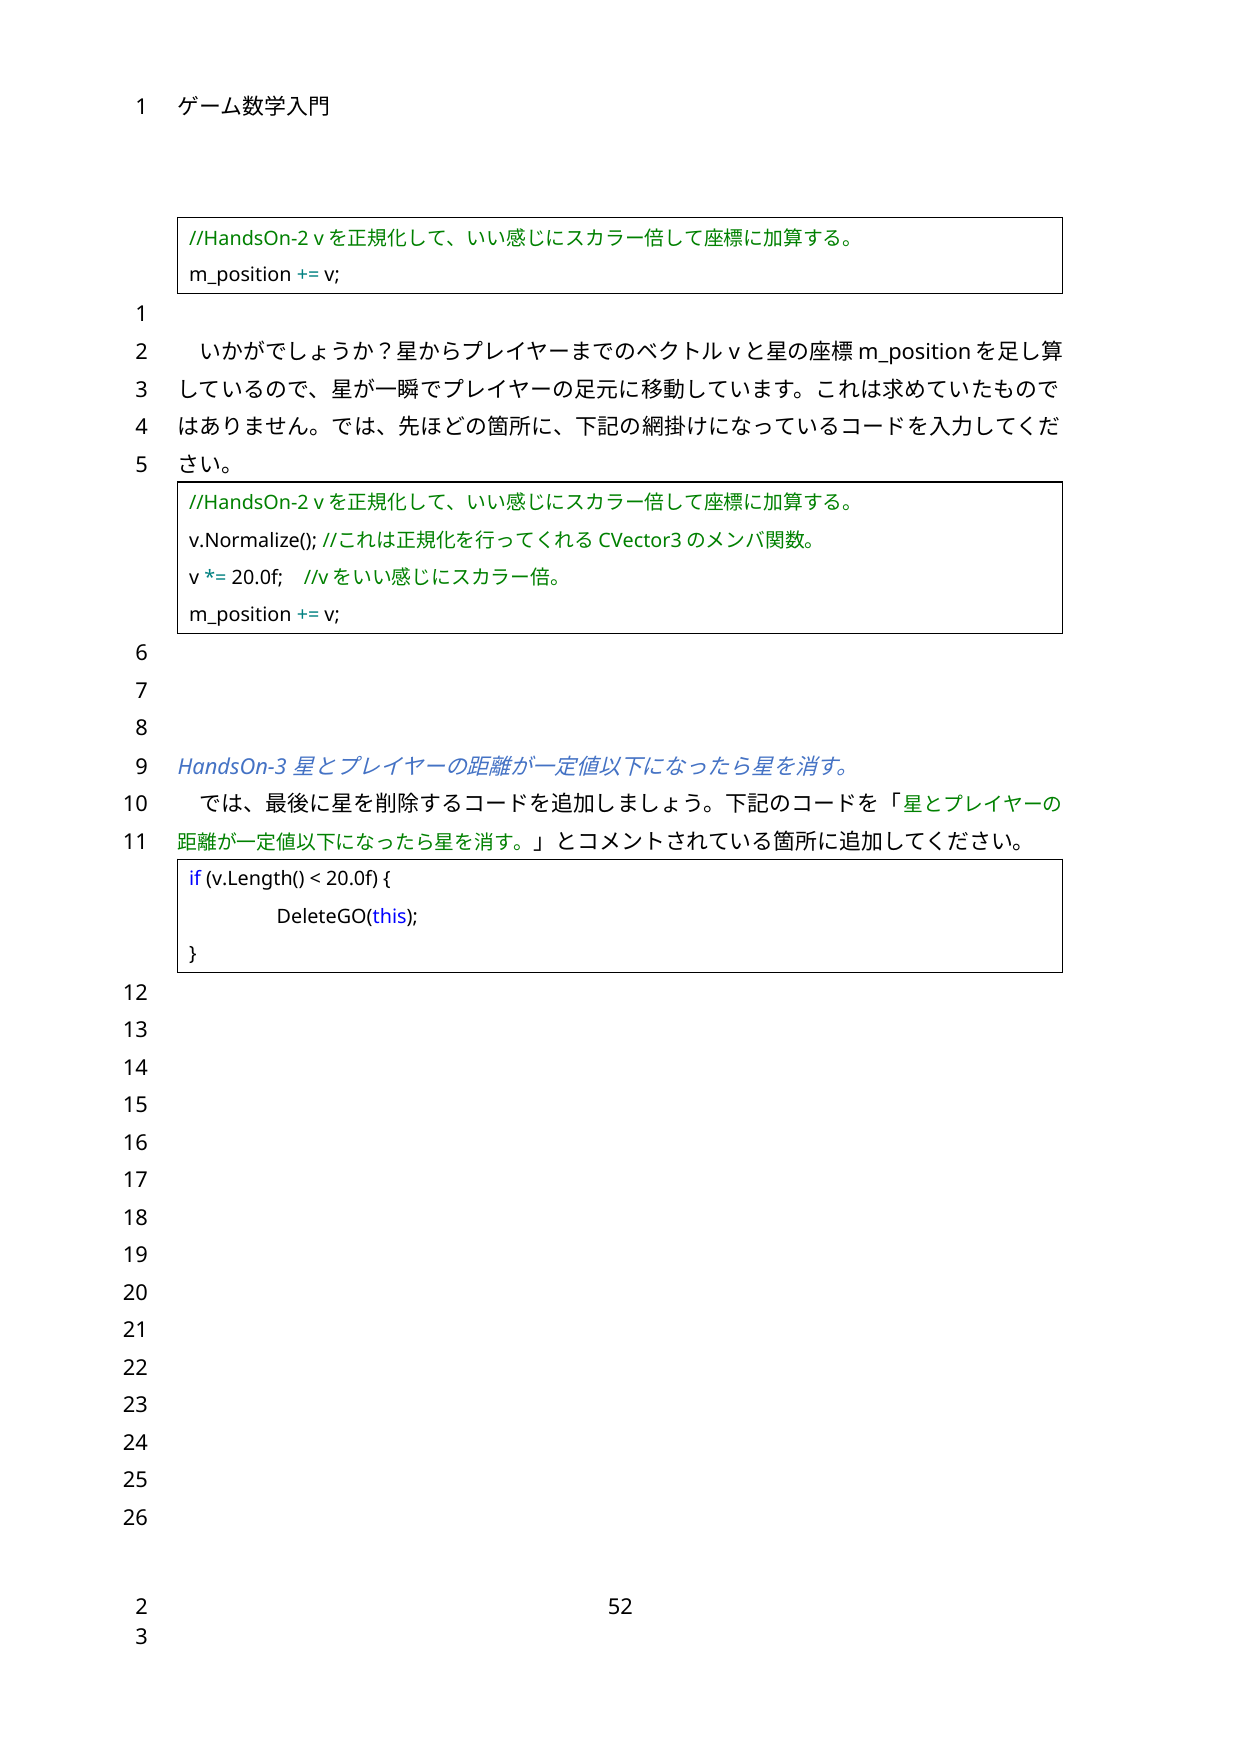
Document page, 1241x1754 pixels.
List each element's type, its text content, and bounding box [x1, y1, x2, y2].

text いかがでしょうか？星からプレイヤーまでのベクトルvと星の座標m_positionを足し算しているので、星が一瞬でプレイヤーの足元に移動しています。これは求めていたものではありません。では、先ほどの箇所に、下記の網掛けになっているコードを入力してください。 [177, 331, 1063, 481]
text HandsOn-3 星とプレイヤーの距離が一定値以下になったら星を消す。 [177, 746, 1063, 783]
table_header //HandsOn-2 vを正規化して、いい感じにスカラー倍して座標に加算する。 v.Normalize(); //これは正規化を行ってくれるCVector3のメンバ関数。 v *= 20.0f; //vをいい感じにスカラー倍。 m_position += v; [178, 483, 1062, 632]
table_header //HandsOn-2 vを正規化して、いい感じにスカラー倍して座標に加算する。 m_position += v; [178, 218, 1062, 293]
table_header if (v.Length() < 20.0f) { DeleteGO(this); } [178, 860, 1062, 972]
text では、最後に星を削除するコードを追加しましょう。下記のコードを「星とプレイヤーの距離が一定値以下になったら星を消す。」とコメントされている箇所に追加してください。 [177, 783, 1063, 858]
